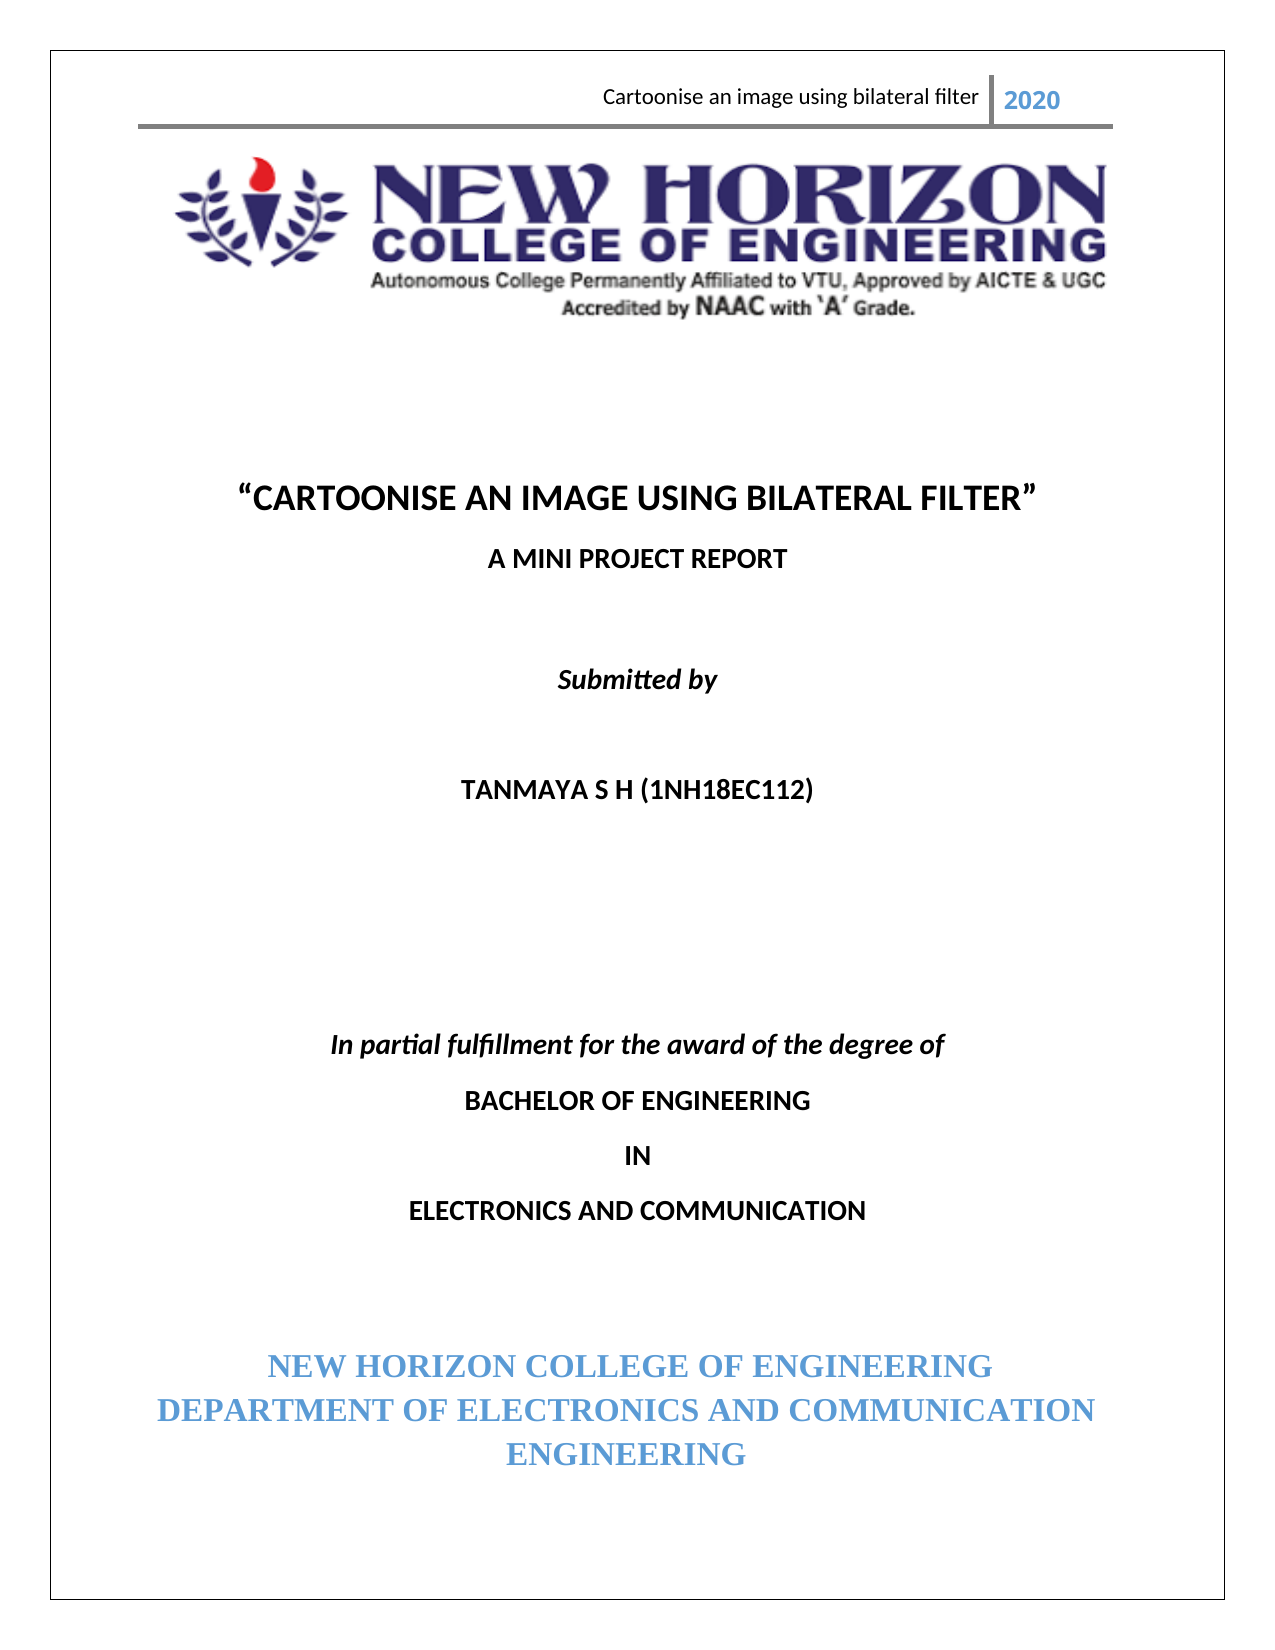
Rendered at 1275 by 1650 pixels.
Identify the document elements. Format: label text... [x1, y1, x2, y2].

text IN [150, 1137, 1125, 1172]
text “CARTOONISE AN IMAGE USING BILATERAL FILTER” [150, 473, 1125, 519]
text TANMAYA S H (1NH18EC112) [150, 771, 1125, 807]
picture [166, 156, 1109, 323]
text In partial fulfillment for the award of the degree of [150, 1026, 1125, 1062]
text A MINI PROJECT REPORT [150, 540, 1125, 575]
subtitle DEPARTMENT OF ELECTRONICS AND COMMUNICATION ENGINEERING [150, 1390, 1102, 1472]
text BACHELOR OF ENGINEERING [150, 1082, 1125, 1117]
text ELECTRONICS AND COMMUNICATION [150, 1192, 1125, 1227]
text Submitted by [150, 661, 1125, 697]
subtitle NEW HORIZON COLLEGE OF ENGINEERING [158, 1346, 1102, 1384]
